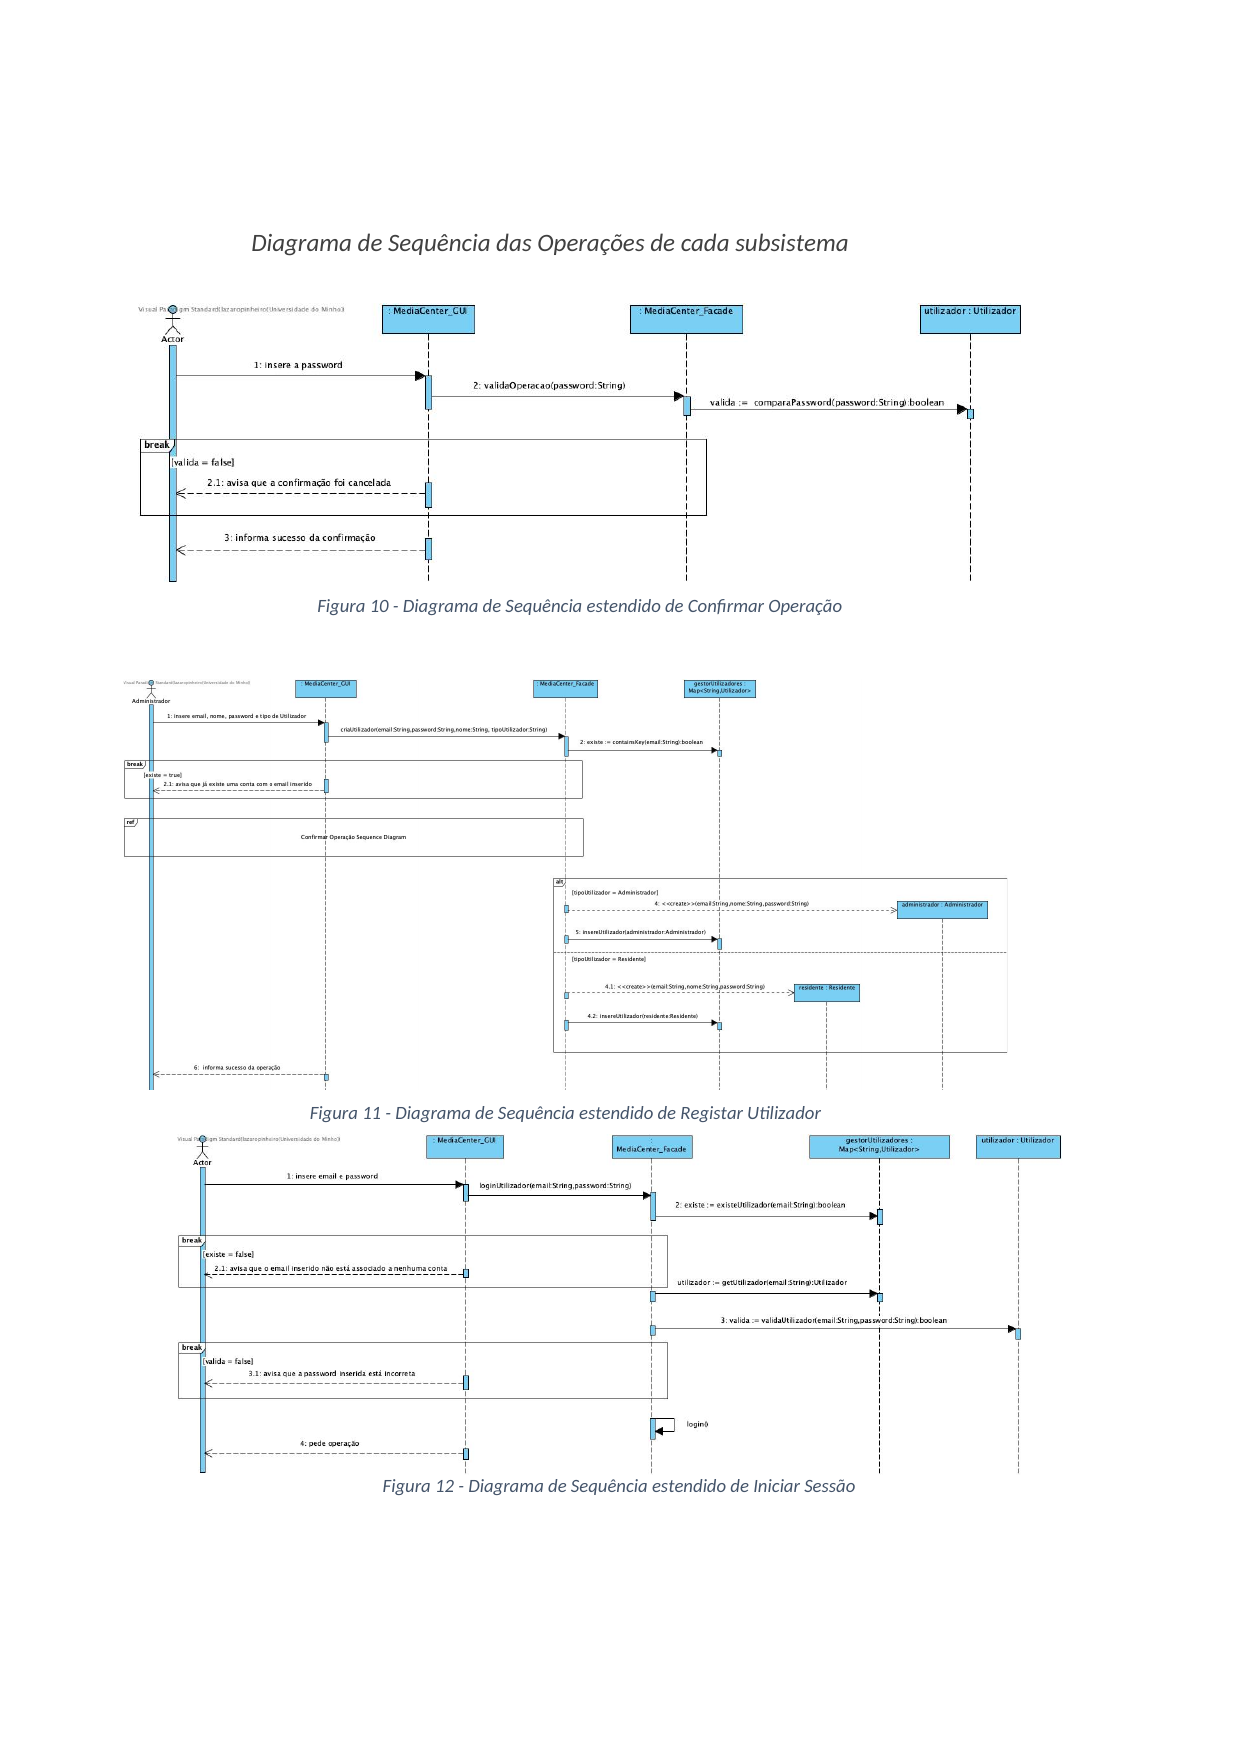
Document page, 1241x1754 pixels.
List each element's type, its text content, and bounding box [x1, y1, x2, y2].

picture [138, 303, 1020, 583]
picture [123, 679, 1006, 1090]
text Diagrama de Sequência das Operações de cada subsistema [177, 227, 1063, 258]
picture [177, 1134, 1063, 1475]
